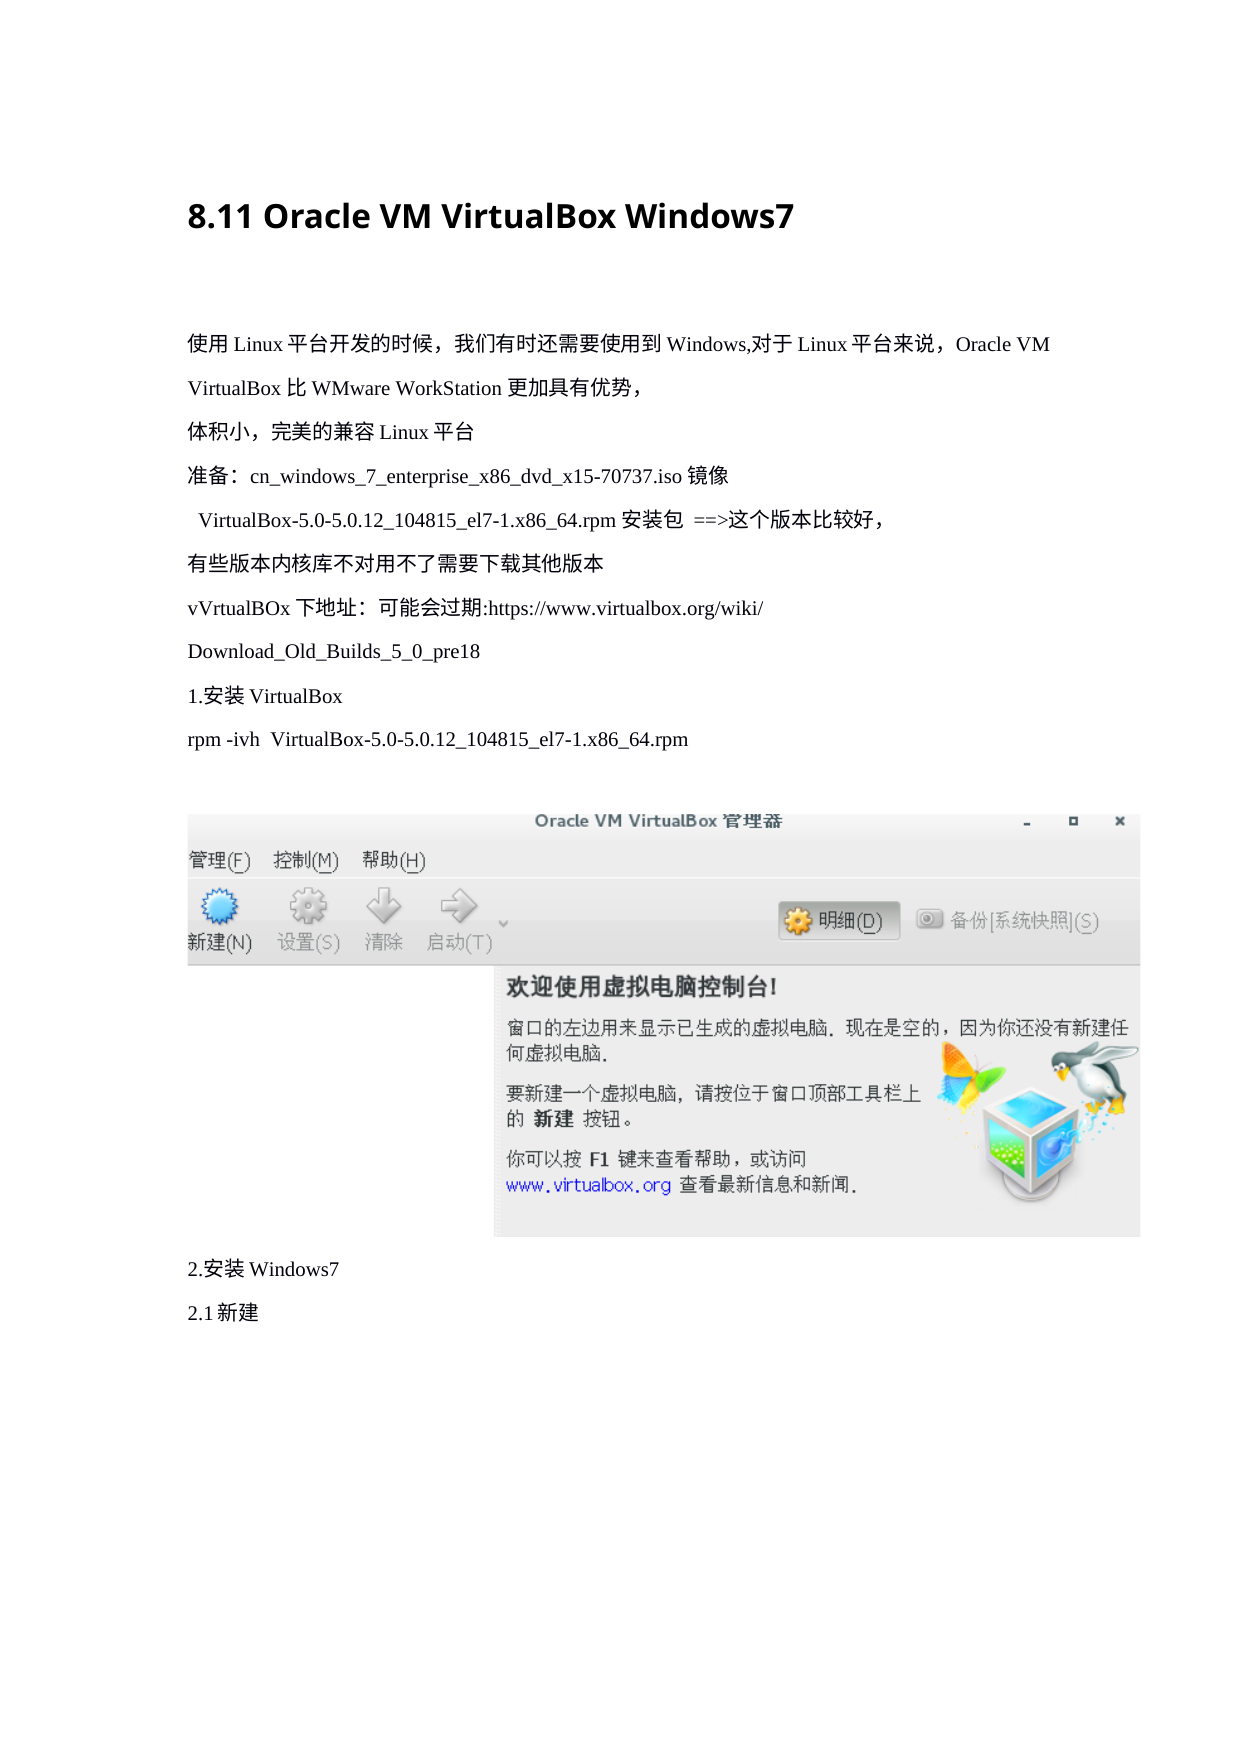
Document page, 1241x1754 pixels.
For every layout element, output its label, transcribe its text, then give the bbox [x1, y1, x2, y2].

text 2.安装Windows7 [187, 1246, 1053, 1290]
text 体积小，完美的兼容Linux平台 [187, 408, 1053, 452]
text VirtualBox-5.0-5.0.12_104815_el7-1.x86_64.rpm 安装包 ==>这个版本比较好， [187, 497, 1053, 541]
subtitle 8.11 Oracle VM VirtualBox Windows7 [187, 172, 1053, 260]
picture [187, 814, 1141, 1237]
text rpm -ivh VirtualBox-5.0-5.0.12_104815_el7-1.x86_64.rpm [187, 717, 1053, 761]
text 1.安装VirtualBox [187, 673, 1053, 717]
text 使用Linux平台开发的时候，我们有时还需要使用到Windows,对于Linux平台来说，Oracle VM VirtualBox 比WMware WorkStation 更加具有优势， [187, 320, 1053, 408]
text 有些版本内核库不对用不了需要下载其他版本 [187, 541, 1053, 585]
text vVrtualBOx下地址：可能会过期:https://www.virtualbox.org/wiki/Download_Old_Builds_5_0_pre18 [187, 585, 1053, 673]
text 2.1新建 [187, 1290, 1053, 1334]
text 准备：cn_windows_7_enterprise_x86_dvd_x15-70737.iso 镜像 [187, 452, 1053, 497]
